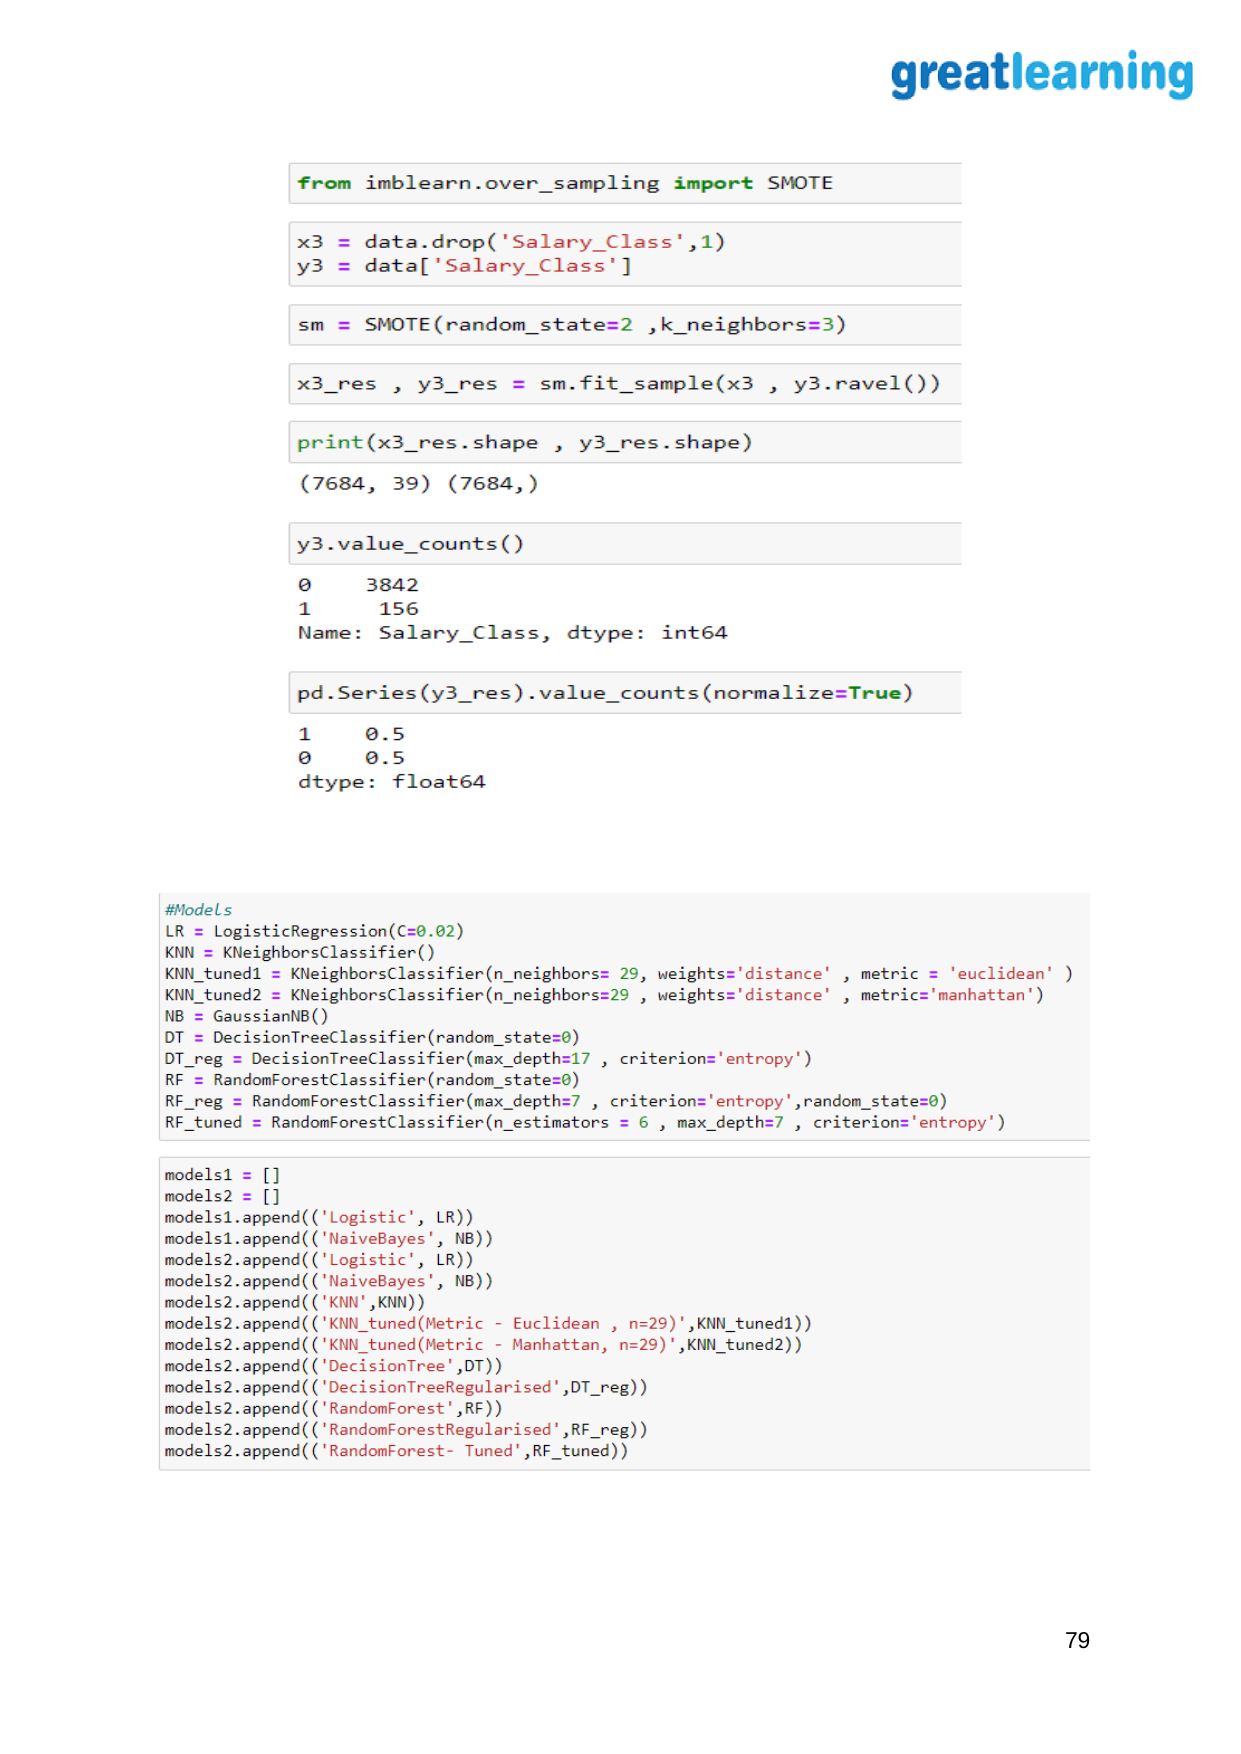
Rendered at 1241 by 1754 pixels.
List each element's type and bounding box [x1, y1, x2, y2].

picture [881, 37, 1205, 113]
picture [278, 150, 962, 813]
picture [150, 893, 1091, 1483]
